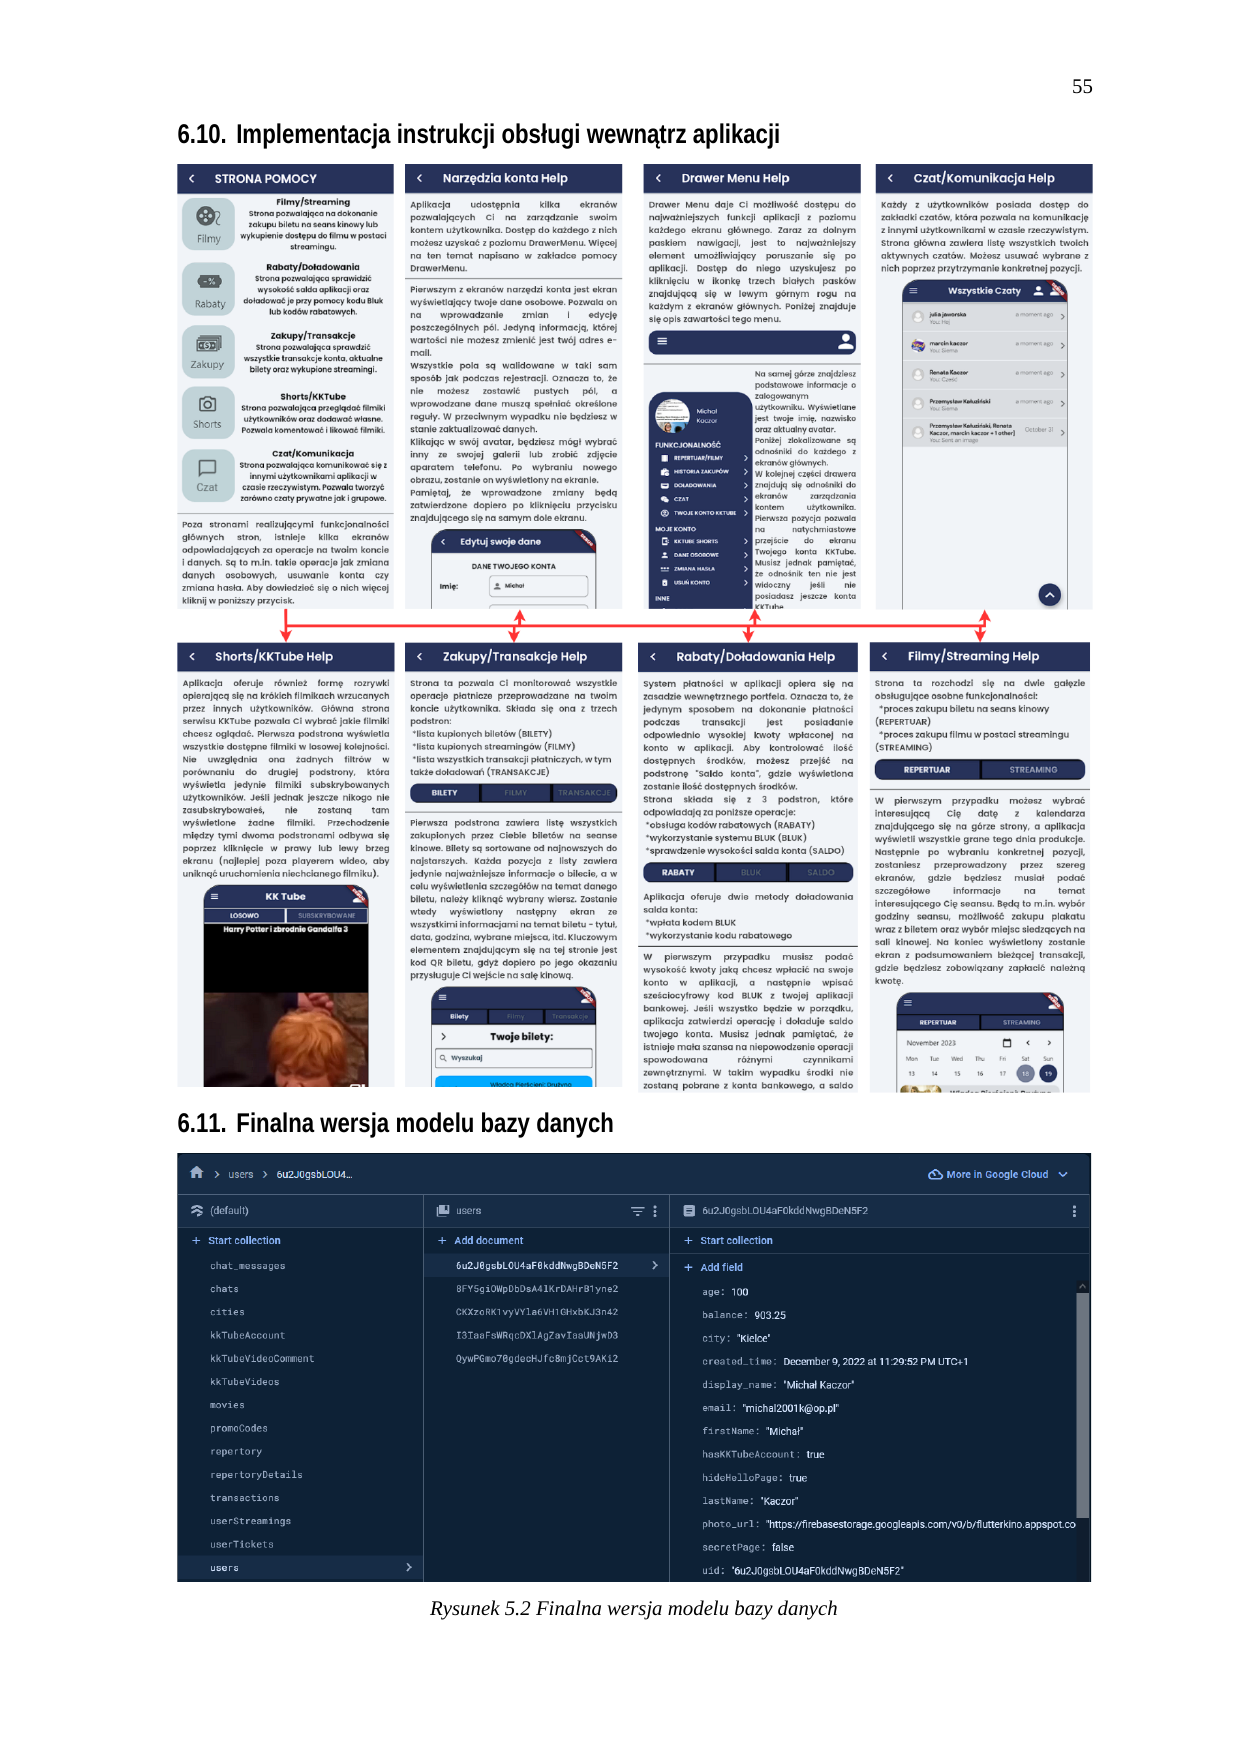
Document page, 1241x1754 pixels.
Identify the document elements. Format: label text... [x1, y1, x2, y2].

text Rysunek 5.2 Finalna wersja modelu bazy danych [177, 1596, 1092, 1620]
text Finalna wersja modelu bazy danych [177, 1107, 1092, 1138]
picture [177, 1153, 1092, 1582]
text Implementacja instrukcji obsługi wewnątrz aplikacji [177, 118, 1092, 149]
picture [177, 164, 1093, 1093]
